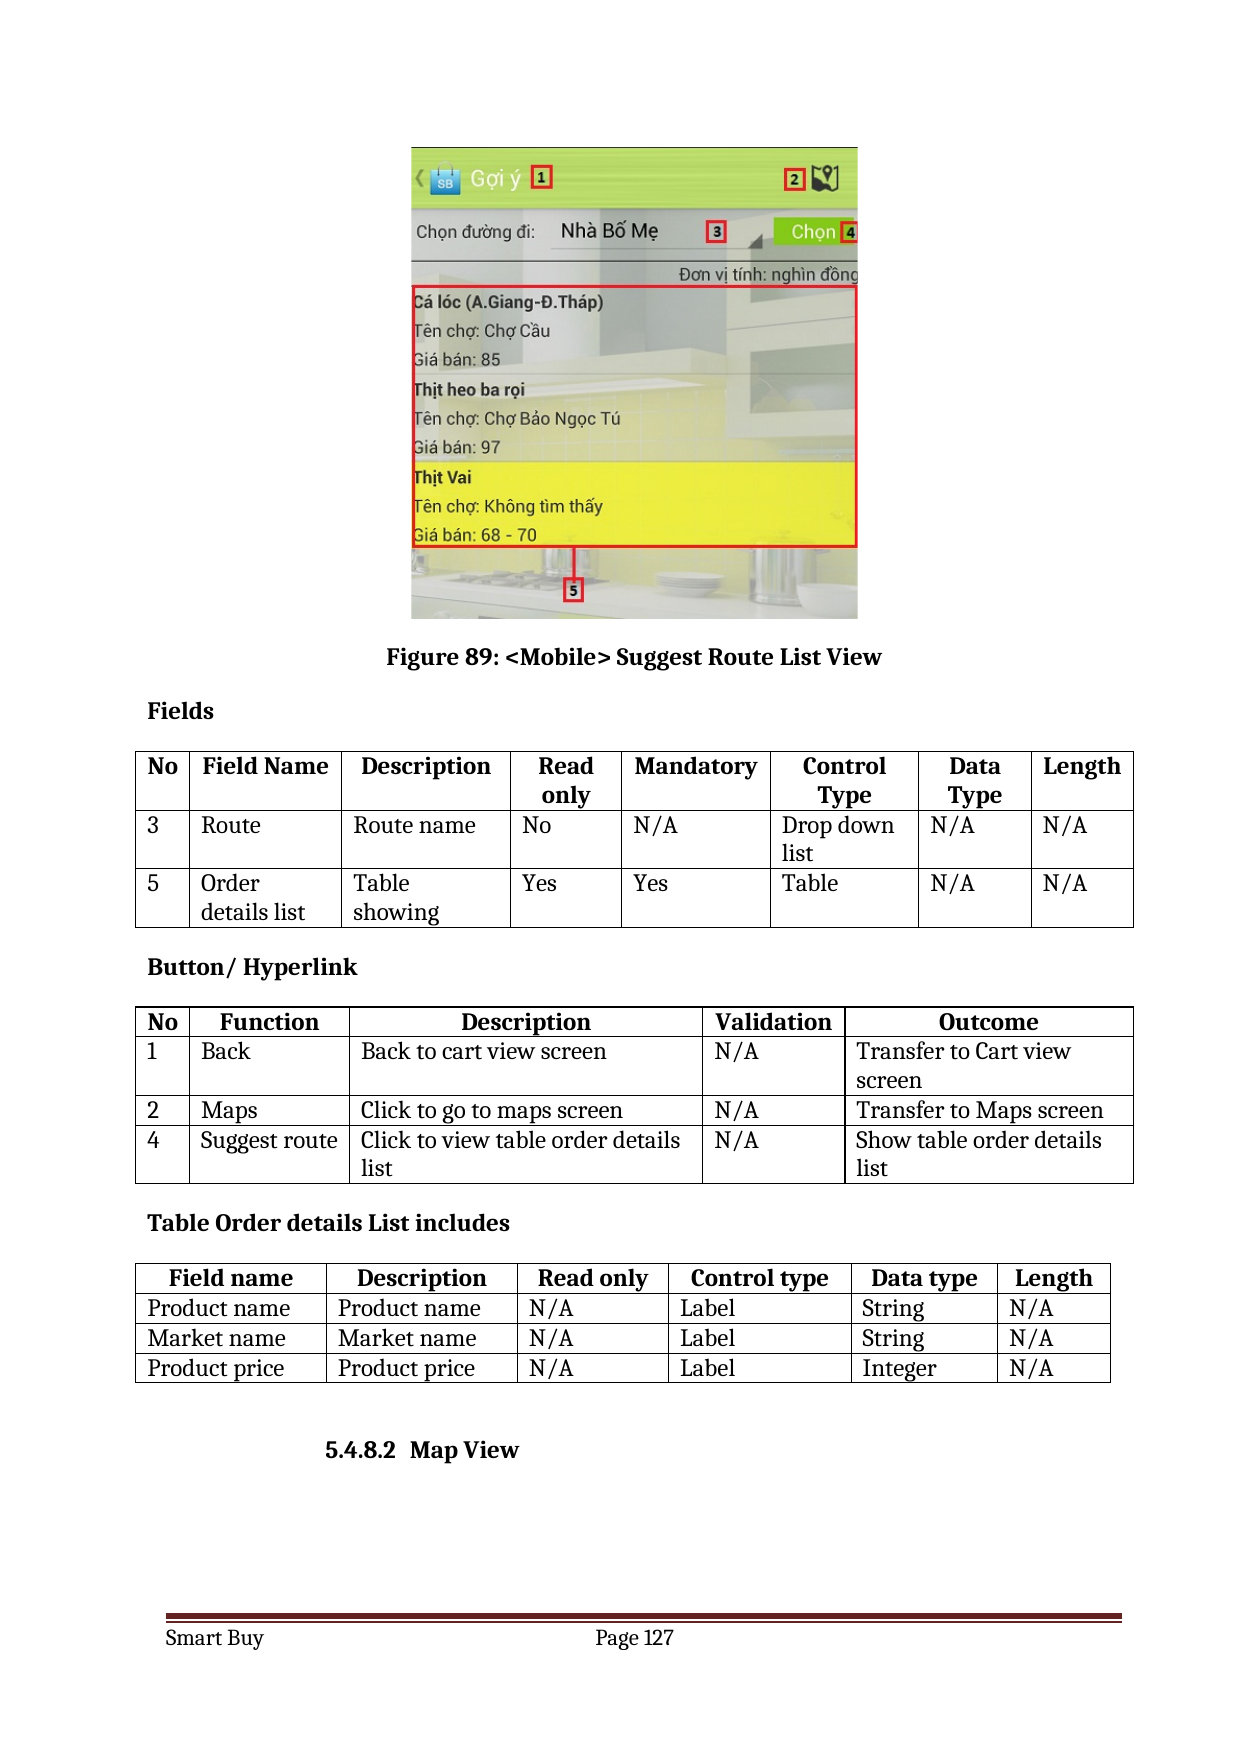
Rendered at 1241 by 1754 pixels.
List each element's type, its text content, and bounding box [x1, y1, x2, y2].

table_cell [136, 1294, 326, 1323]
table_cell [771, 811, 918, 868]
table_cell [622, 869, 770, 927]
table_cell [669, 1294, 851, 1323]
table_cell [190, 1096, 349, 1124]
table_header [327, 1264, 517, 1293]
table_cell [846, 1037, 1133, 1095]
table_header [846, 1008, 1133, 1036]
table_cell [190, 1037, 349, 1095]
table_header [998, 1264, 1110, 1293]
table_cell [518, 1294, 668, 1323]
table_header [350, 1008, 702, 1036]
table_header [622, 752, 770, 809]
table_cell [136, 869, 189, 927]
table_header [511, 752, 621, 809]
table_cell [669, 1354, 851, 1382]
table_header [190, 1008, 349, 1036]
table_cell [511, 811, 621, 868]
text Figure 89: <Mobile> Suggest Route List View [147, 643, 1122, 672]
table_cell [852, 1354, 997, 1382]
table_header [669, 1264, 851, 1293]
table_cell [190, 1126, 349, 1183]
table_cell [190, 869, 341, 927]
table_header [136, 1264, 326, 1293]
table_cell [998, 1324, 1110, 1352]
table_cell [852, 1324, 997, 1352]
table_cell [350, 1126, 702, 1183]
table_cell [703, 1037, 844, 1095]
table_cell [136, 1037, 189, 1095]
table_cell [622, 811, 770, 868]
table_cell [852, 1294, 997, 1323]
text Button/ Hyperlink [147, 953, 1122, 981]
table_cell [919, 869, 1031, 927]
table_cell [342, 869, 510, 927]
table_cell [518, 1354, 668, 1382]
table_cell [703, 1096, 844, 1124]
subtitle Map View [325, 1436, 1122, 1465]
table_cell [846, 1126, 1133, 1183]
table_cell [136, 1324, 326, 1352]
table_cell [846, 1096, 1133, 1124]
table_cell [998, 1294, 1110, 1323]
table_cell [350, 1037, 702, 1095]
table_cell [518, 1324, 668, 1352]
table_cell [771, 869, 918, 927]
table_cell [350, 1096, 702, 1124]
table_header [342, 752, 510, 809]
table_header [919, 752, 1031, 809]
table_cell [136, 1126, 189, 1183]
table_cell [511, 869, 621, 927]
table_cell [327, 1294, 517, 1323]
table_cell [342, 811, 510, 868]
text Fields [147, 697, 1122, 726]
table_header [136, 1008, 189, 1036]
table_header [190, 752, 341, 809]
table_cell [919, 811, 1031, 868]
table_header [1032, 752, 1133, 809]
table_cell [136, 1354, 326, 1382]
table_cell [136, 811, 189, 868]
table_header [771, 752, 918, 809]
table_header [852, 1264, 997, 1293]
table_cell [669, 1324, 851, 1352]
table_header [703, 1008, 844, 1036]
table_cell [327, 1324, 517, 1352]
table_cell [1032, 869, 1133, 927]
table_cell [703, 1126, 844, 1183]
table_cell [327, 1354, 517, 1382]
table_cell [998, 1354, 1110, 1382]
text Table Order details List includes [147, 1209, 1122, 1238]
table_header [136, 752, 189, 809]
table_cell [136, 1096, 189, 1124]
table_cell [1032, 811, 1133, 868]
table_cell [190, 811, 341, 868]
picture [411, 147, 858, 619]
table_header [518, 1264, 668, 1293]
